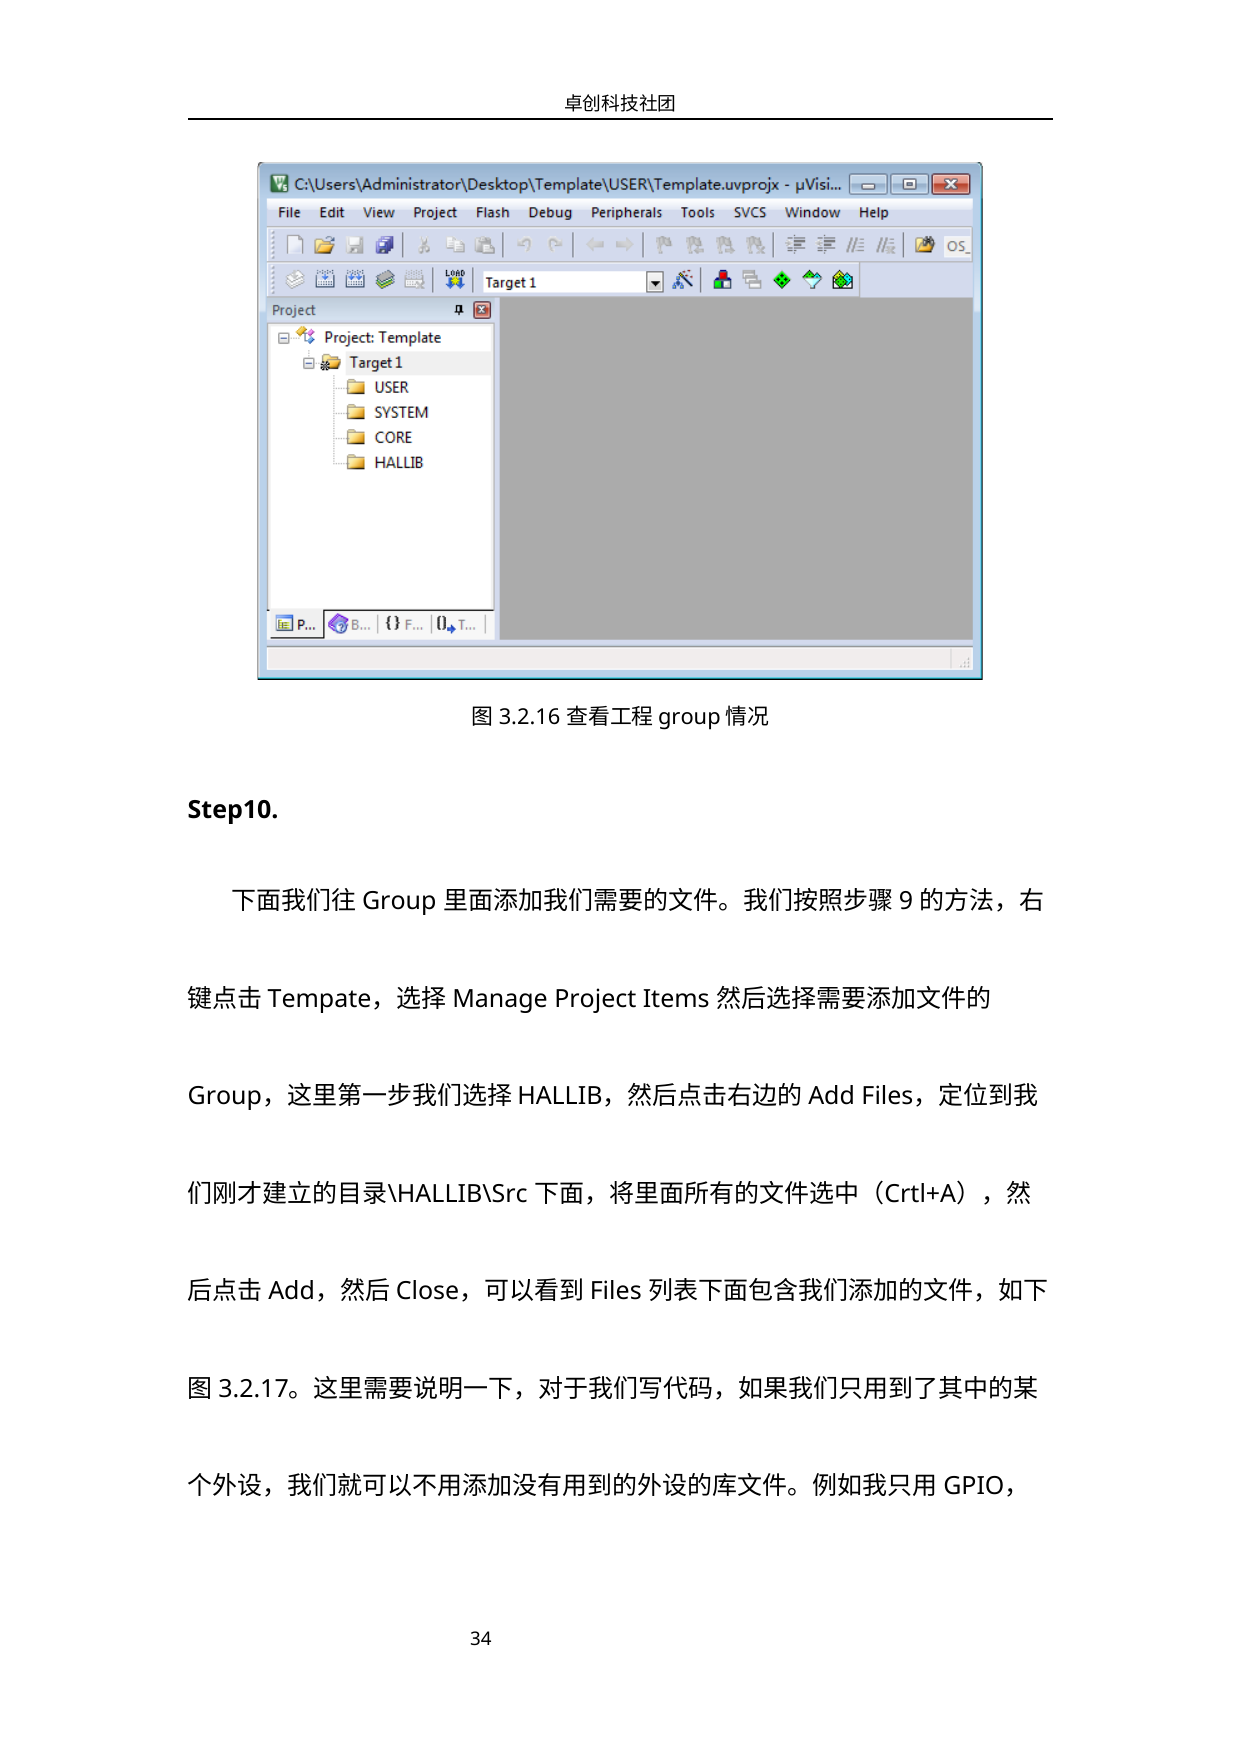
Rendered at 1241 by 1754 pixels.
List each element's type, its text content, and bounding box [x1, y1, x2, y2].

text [187, 866, 1053, 1516]
subtitle Step10. [187, 776, 1053, 841]
text 图 3.2.16 查看工程group情况 [187, 699, 1053, 731]
picture [257, 162, 983, 680]
